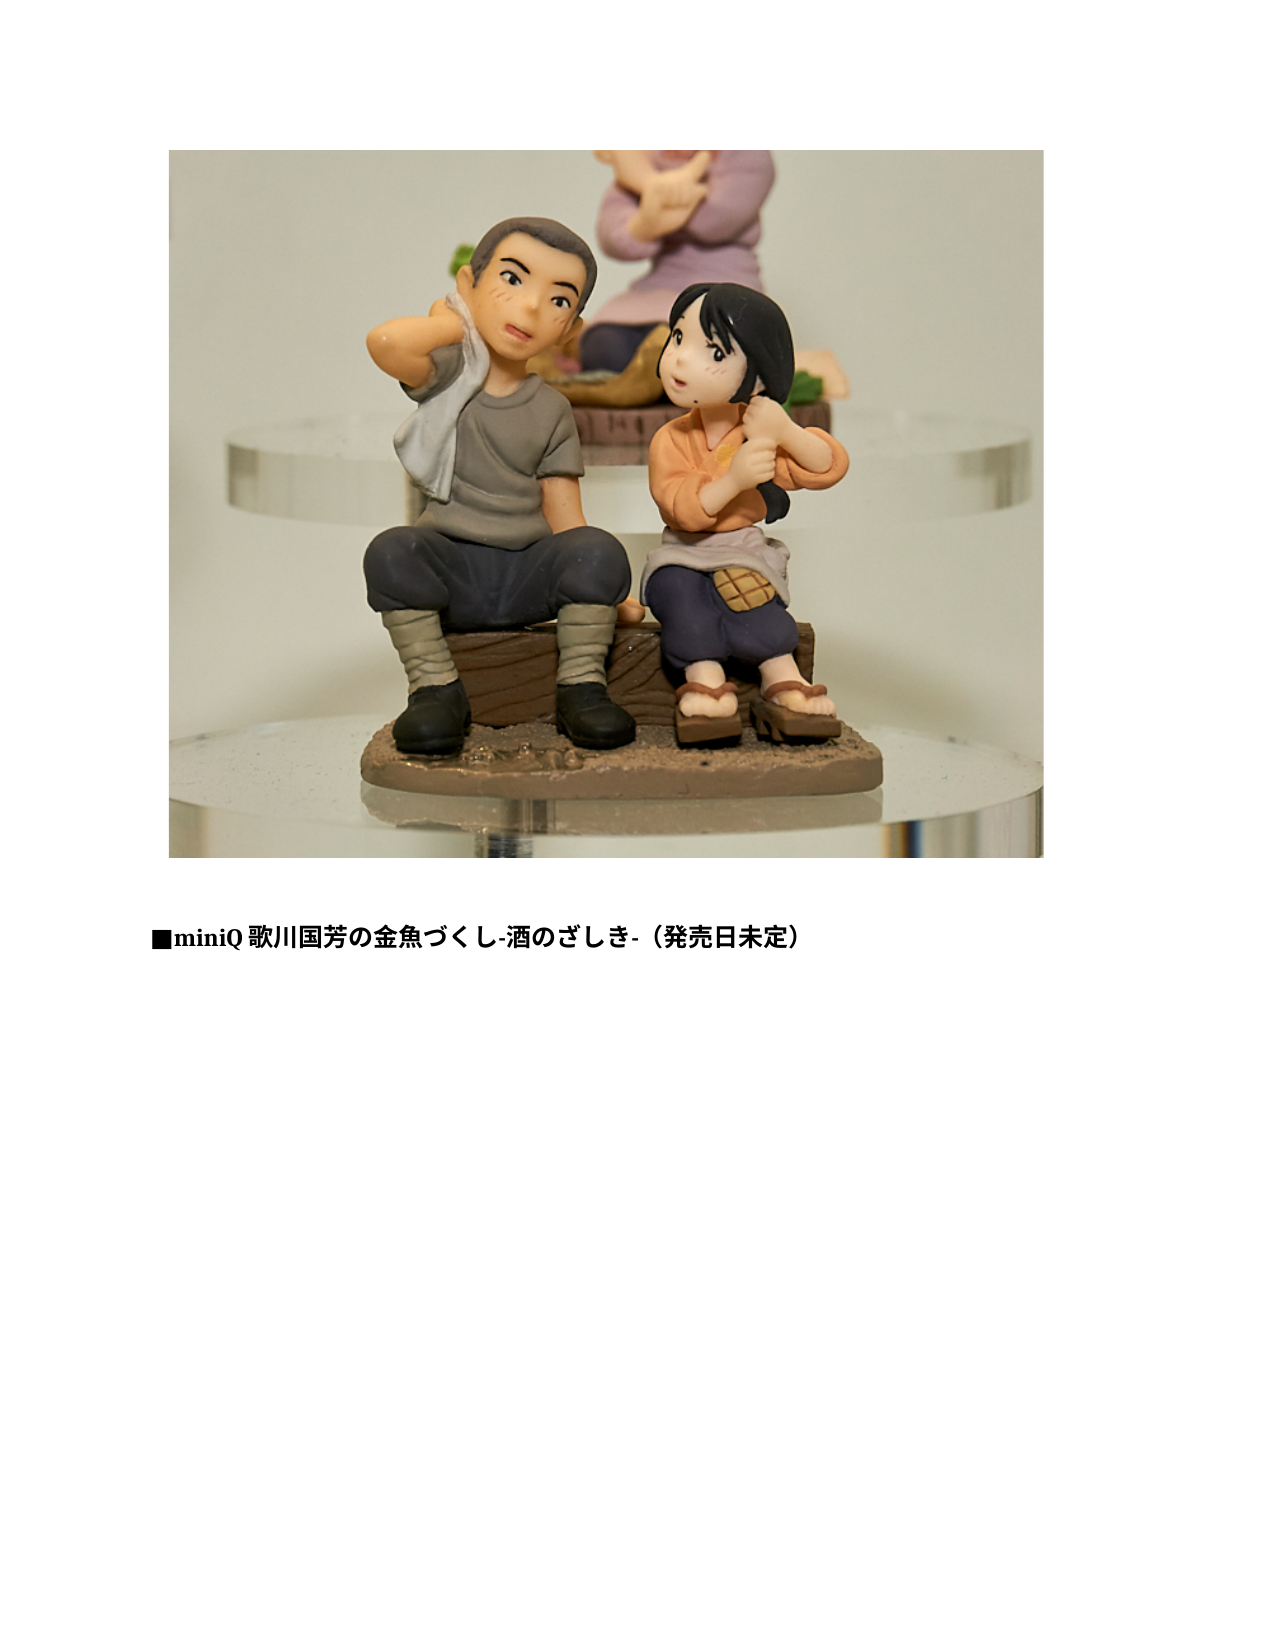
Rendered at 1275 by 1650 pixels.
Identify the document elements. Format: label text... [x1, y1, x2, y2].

picture [168, 150, 1044, 858]
text ■miniQ 歌川国芳の金魚づくし-酒のざしき-（発売日未定） [150, 924, 1125, 953]
